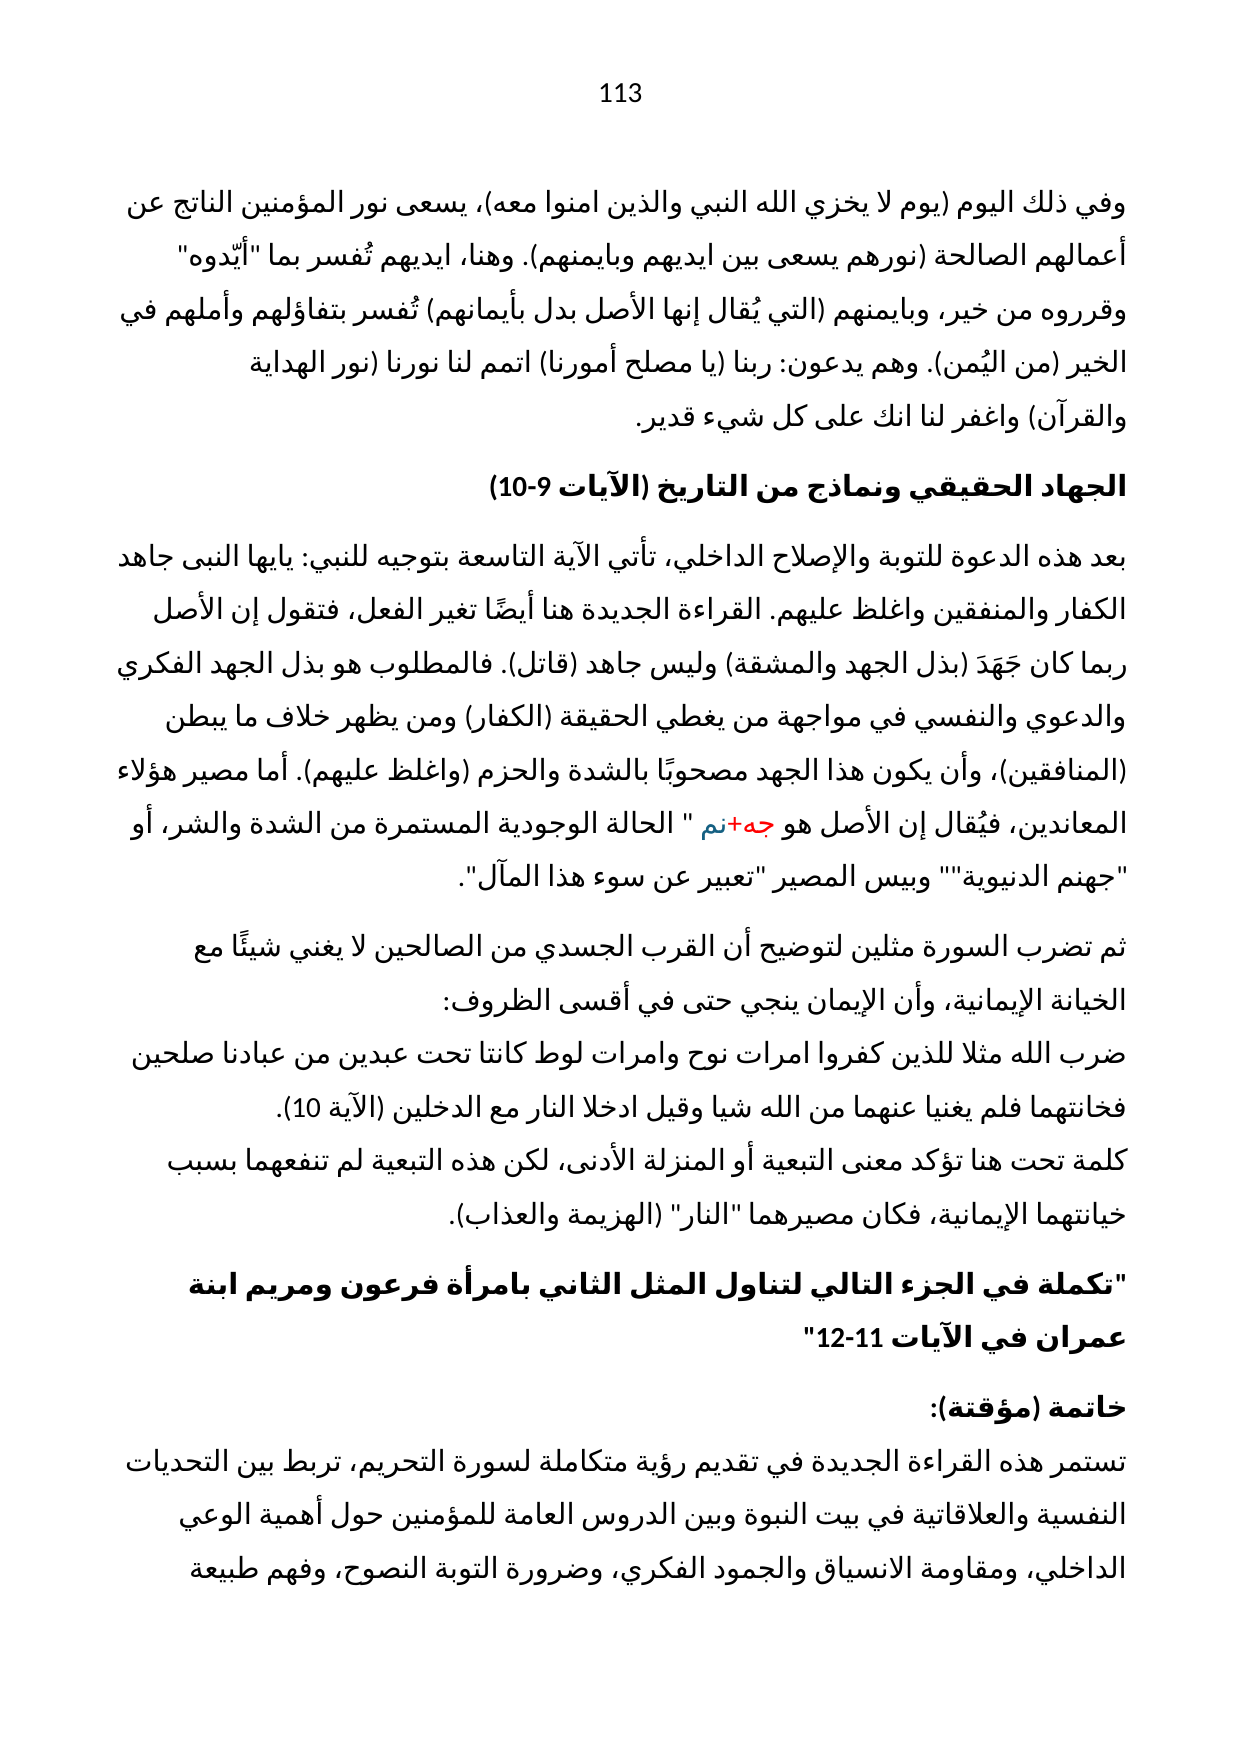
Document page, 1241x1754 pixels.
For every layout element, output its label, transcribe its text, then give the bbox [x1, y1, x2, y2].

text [112, 1389, 1128, 1585]
text بعد هذه الدعوة للتوبة والإصلاح الداخلي، تأتي الآية التاسعة بتوجيه للنبي: يايها النبى جاهد الكفار والمنفقين واغلظ عليهم. القراءة الجديدة هنا أيضًا تغير الفعل، فتقول إن الأصل ربما كان جَهَدَ (بذل الجهد والمشقة) وليس جاهد (قاتل). فالمطلوب هو بذل الجهد الفكري والدعوي والنفسي في مواجهة من يغطي الحقيقة (الكفار) ومن يظهر خلاف ما يبطن (المنافقين)، وأن يكون هذا الجهد مصحوبًا بالشدة والحزم (واغلظ عليهم). أما مصير هؤلاء المعاندين، فيُقال إن الأصل هو جه+نم " الحالة الوجودية المستمرة من الشدة والشر، أو "جهنم الدنيوية"" وبيس المصير "تعبير عن سوء هذا المآل". [112, 538, 1128, 894]
text "تكملة في الجزء التالي لتناول المثل الثاني بامرأة فرعون ومريم ابنة عمران في الآيات 11-12" [112, 1266, 1128, 1355]
text الجهاد الحقيقي ونماذج من التاريخ (الآيات 9-10) [112, 468, 1128, 503]
text ثم تضرب السورة مثلين لتوضيح أن القرب الجسدي من الصالحين لا يغني شيئًا مع الخيانة الإيمانية، وأن الإيمان ينجي حتى في أقسى الظروف: ضرب الله مثلا للذين كفروا امرات نوح وامرات لوط كانتا تحت عبدين من عبادنا صلحين فخانتهما فلم يغنيا عنهما من الله شيا وقيل ادخلا النار مع الدخلين (الآية 10). كلمة تحت هنا تؤكد معنى التبعية أو المنزلة الأدنى، لكن هذه التبعية لم تنفعهما بسبب خيانتهما الإيمانية، فكان مصيرهما "النار" (الهزيمة والعذاب). [112, 928, 1128, 1231]
text وفي ذلك اليوم (يوم لا يخزي الله النبي والذين امنوا معه)، يسعى نور المؤمنين الناتج عن أعمالهم الصالحة (نورهم يسعى بين ايديهم وبايمنهم). وهنا، ايديهم تُفسر بما "أيّدوه" وقرروه من خير، وبايمنهم (التي يُقال إنها الأصل بدل بأيمانهم) تُفسر بتفاؤلهم وأملهم في الخير (من اليُمن). وهم يدعون: ربنا (يا مصلح أمورنا) اتمم لنا نورنا (نور الهداية والقرآن) واغفر لنا انك على كل شيء قدير. [112, 184, 1128, 433]
